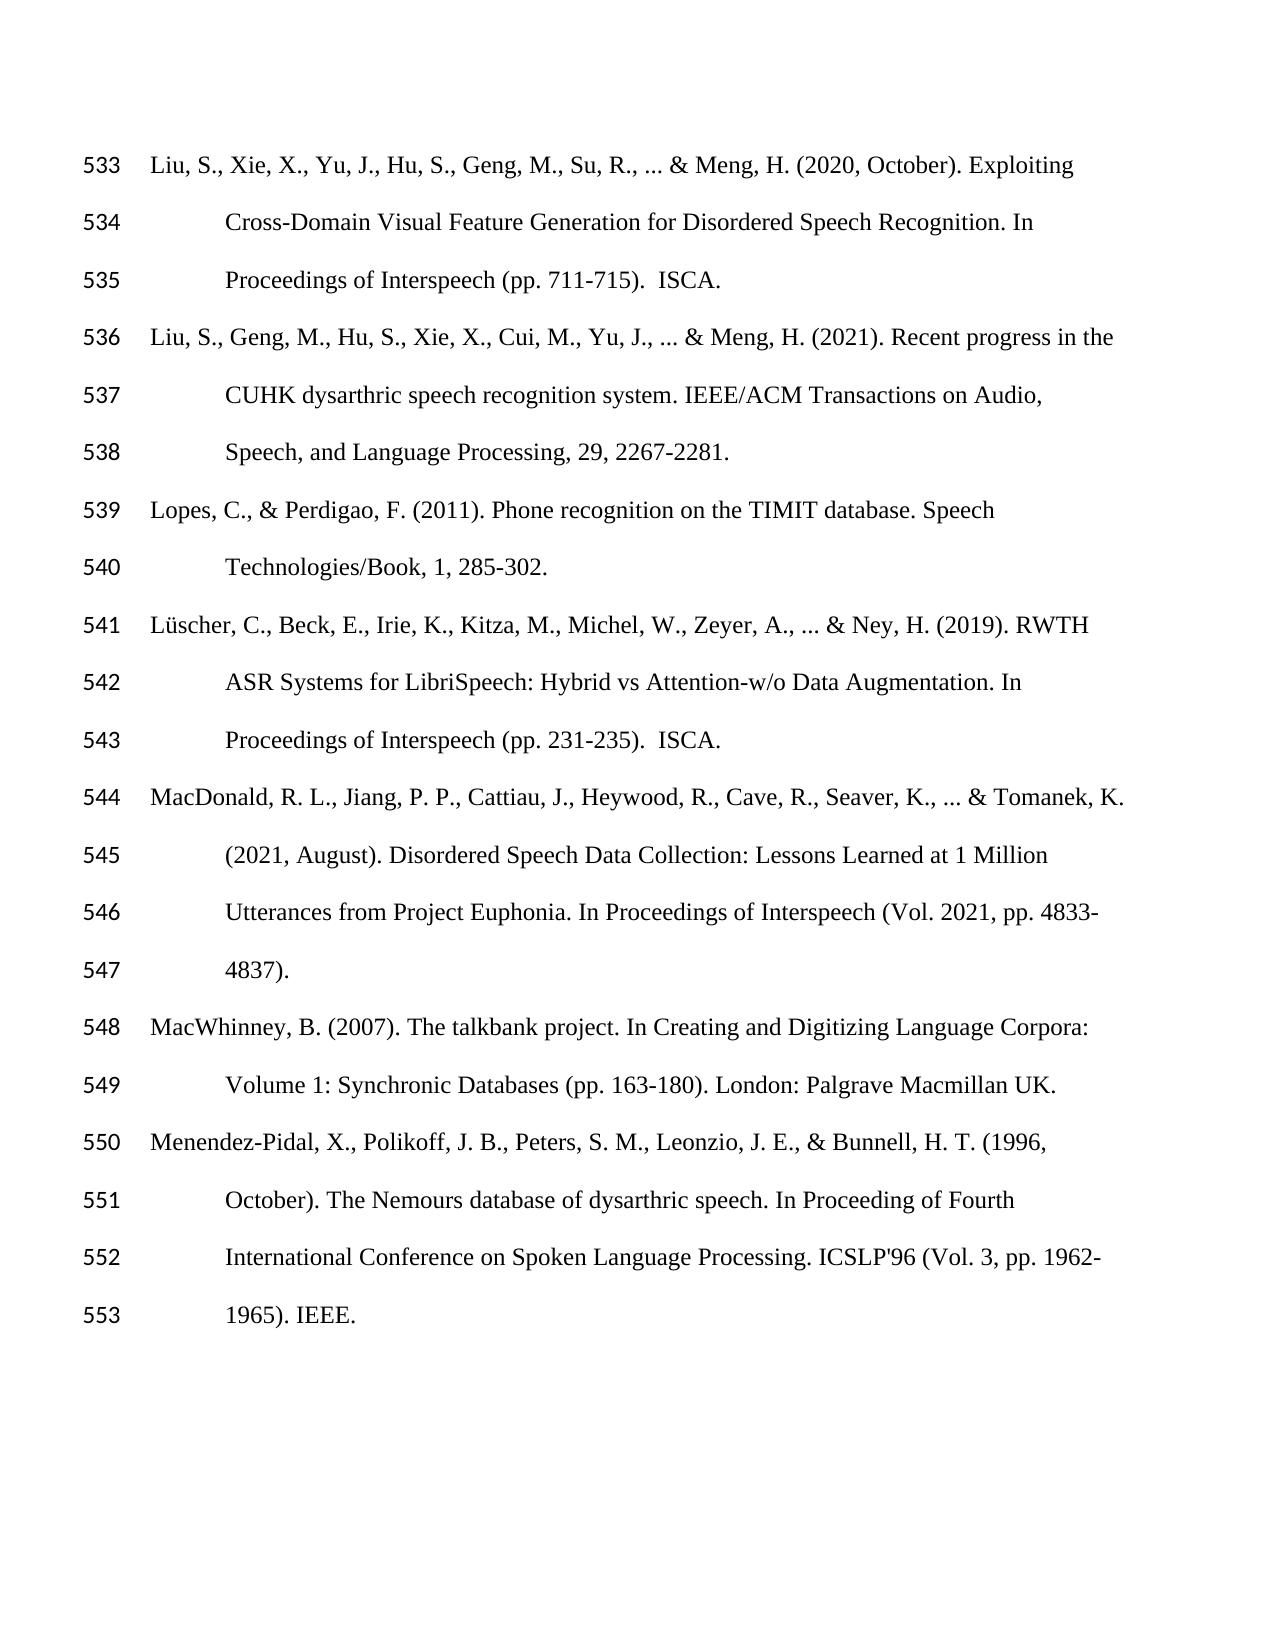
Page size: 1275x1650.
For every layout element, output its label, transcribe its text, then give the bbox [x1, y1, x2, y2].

text Liu, S., Xie, X., Yu, J., Hu, S., Geng, M., Su, R., ... & Meng, H. (2020, October). Exploiting Cross-Domain Visual Feature Generation for Disordered Speech Recognition. In Proceedings of Interspeech (pp. 711-715). ISCA. [150, 150, 1125, 294]
text MacDonald, R. L., Jiang, P. P., Cattiau, J., Heywood, R., Cave, R., Seaver, K., ... & Tomanek, K. (2021, August). Disordered Speech Data Collection: Lessons Learned at 1 Million Utterances from Project Euphonia. In Proceedings of Interspeech (Vol. 2021, pp. 4833-4837). [150, 782, 1125, 984]
text Menendez-Pidal, X., Polikoff, J. B., Peters, S. M., Leonzio, J. E., & Bunnell, H. T. (1996, October). The Nemours database of dysarthric speech. In Proceeding of Fourth International Conference on Spoken Language Processing. ICSLP'96 (Vol. 3, pp. 1962-1965). IEEE. [150, 1127, 1125, 1329]
text MacWhinney, B. (2007). The talkbank project. In Creating and Digitizing Language Corpora: Volume 1: Synchronic Databases (pp. 163-180). London: Palgrave Macmillan UK. [150, 1012, 1125, 1099]
text Lüscher, C., Beck, E., Irie, K., Kitza, M., Michel, W., Zeyer, A., ... & Ney, H. (2019). RWTH ASR Systems for LibriSpeech: Hybrid vs Attention-w/o Data Augmentation. In Proceedings of Interspeech (pp. 231-235). ISCA. [150, 610, 1125, 754]
text Lopes, C., & Perdigao, F. (2011). Phone recognition on the TIMIT database. Speech Technologies/Book, 1, 285-302. [150, 495, 1125, 581]
text Liu, S., Geng, M., Hu, S., Xie, X., Cui, M., Yu, J., ... & Meng, H. (2021). Recent progress in the CUHK dysarthric speech recognition system. IEEE/ACM Transactions on Audio, Speech, and Language Processing, 29, 2267-2281. [150, 322, 1125, 466]
